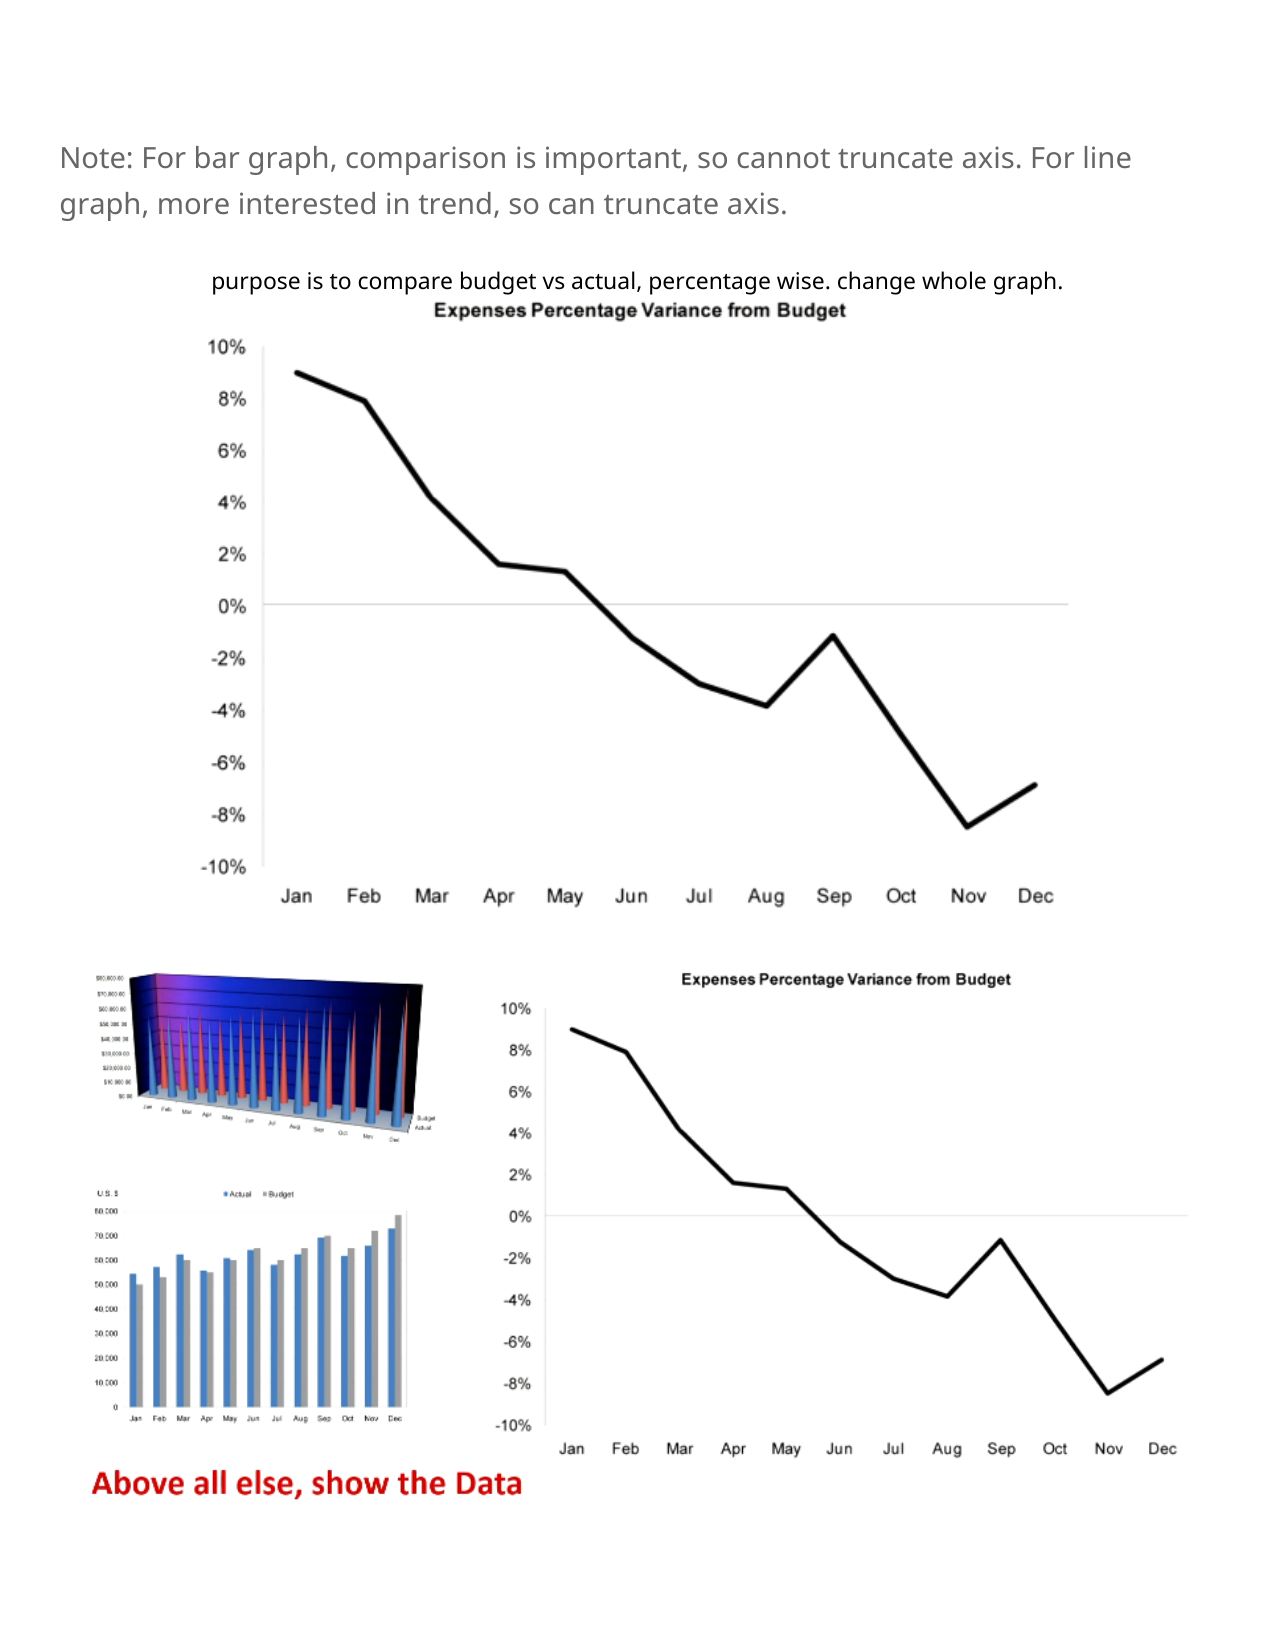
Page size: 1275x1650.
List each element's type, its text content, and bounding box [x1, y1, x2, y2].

subtitle Note: For bar graph, comparison is important, so cannot truncate axis. For line graph, more interested in trend, so can truncate axis. [59, 137, 1216, 223]
text purpose is to compare budget vs actual, percentage wise. change whole graph. [59, 265, 1216, 296]
